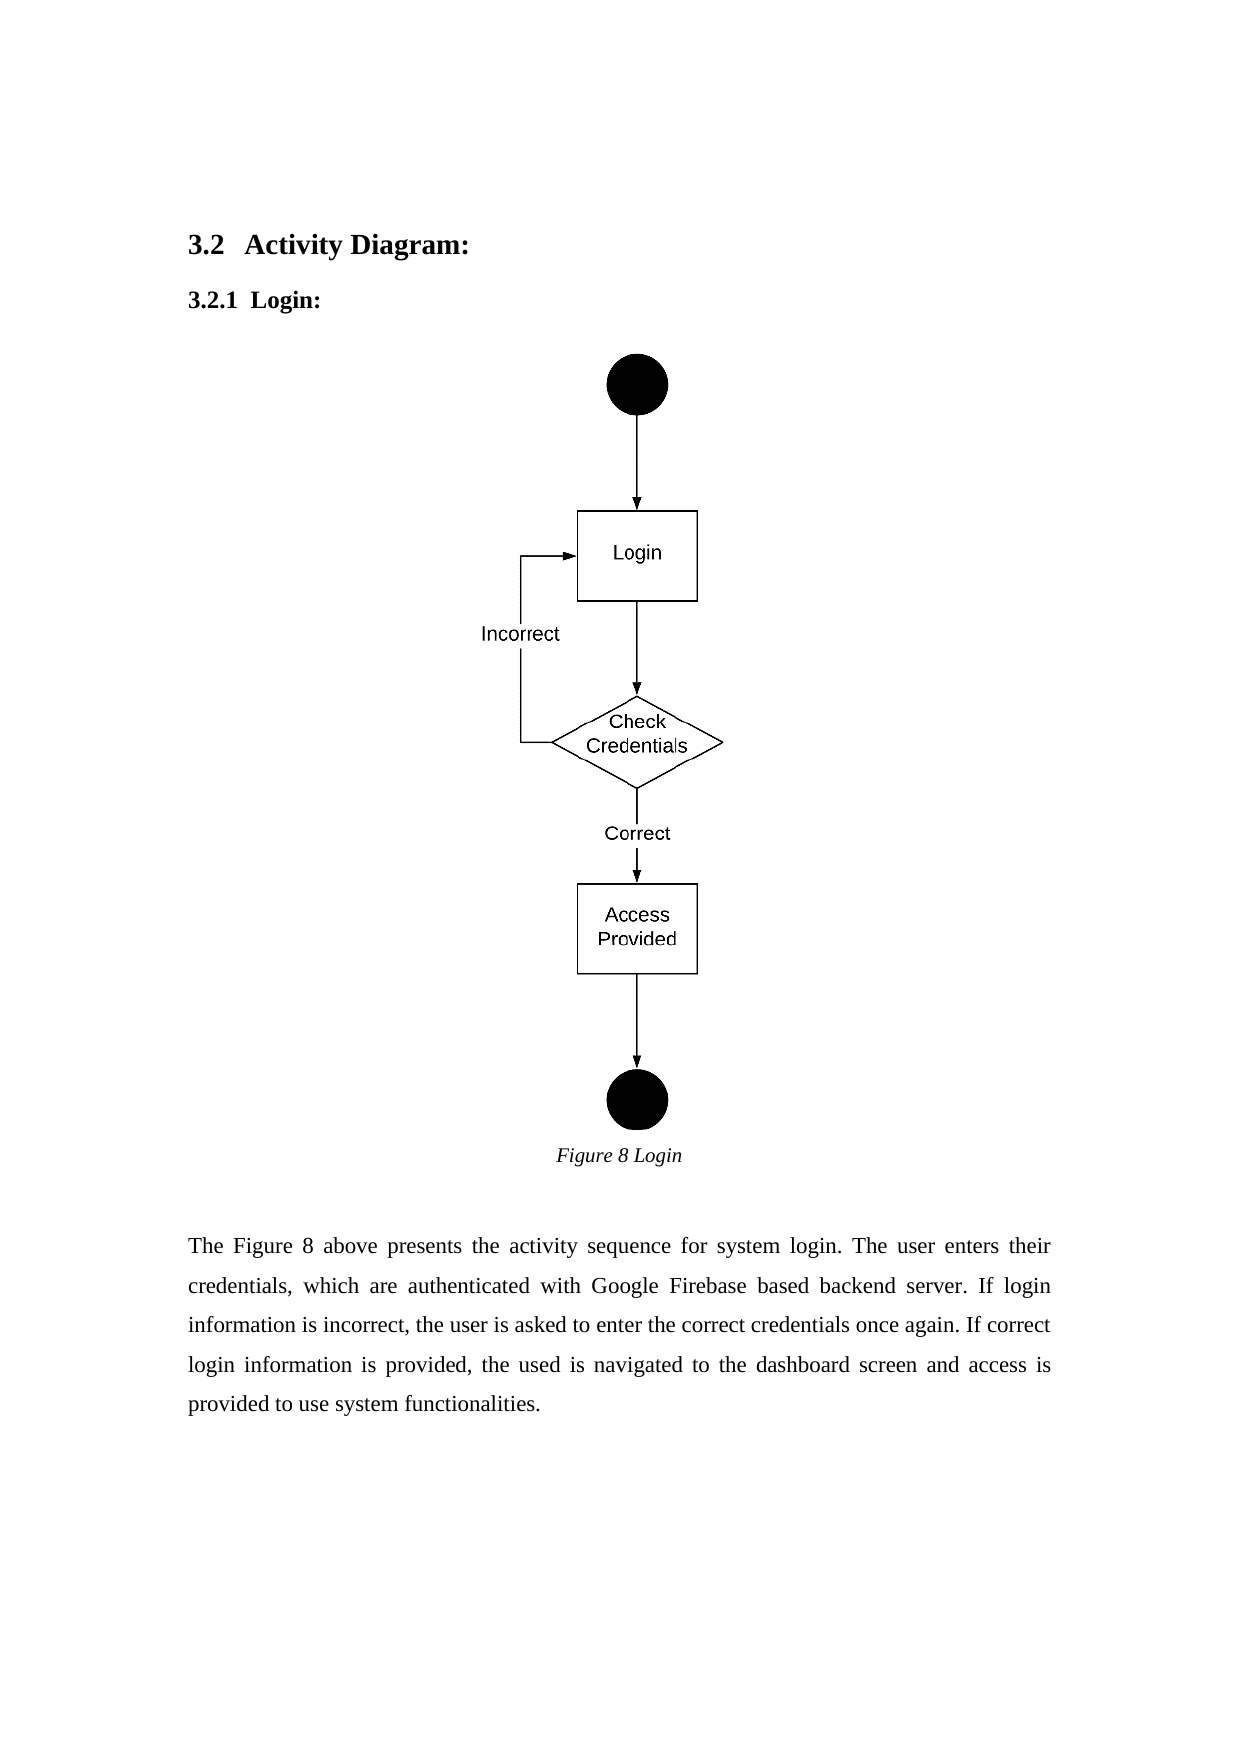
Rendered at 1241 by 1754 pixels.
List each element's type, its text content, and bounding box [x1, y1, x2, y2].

text The Figure 8 above presents the activity sequence for system login. The user enters their credentials, which are authenticated with Google Firebase based backend server. If login information is incorrect, the user is asked to enter the correct credentials once again. If correct login information is provided, the used is navigated to the dashboard screen and access is provided to use system functionalities. [188, 1233, 1052, 1417]
picture [482, 353, 724, 1130]
subtitle Activity Diagram: [188, 227, 1052, 261]
subtitle Login: [188, 286, 1052, 314]
